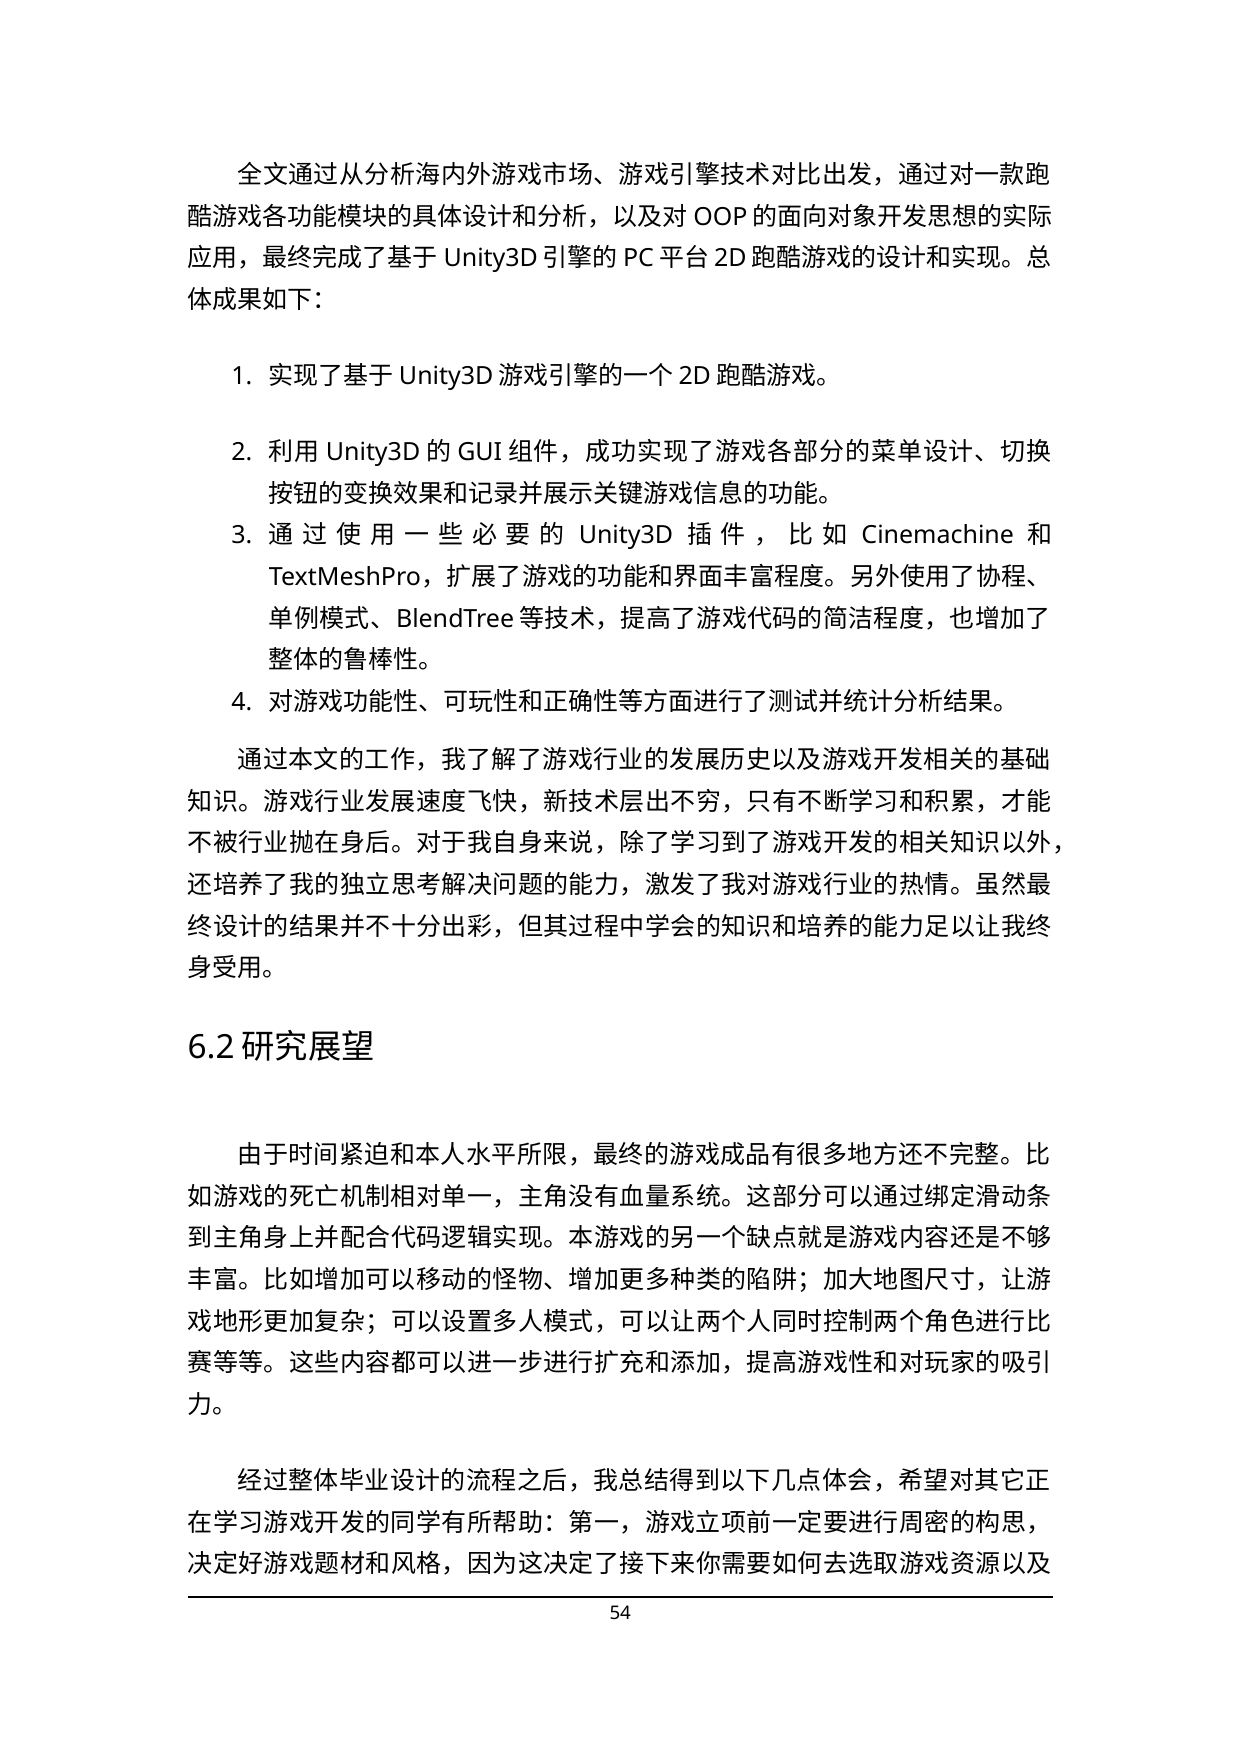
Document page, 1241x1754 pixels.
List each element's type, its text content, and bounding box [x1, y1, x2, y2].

text 全文通过从分析海内外游戏市场、游戏引擎技术对比出发，通过对一款跑酷游戏各功能模块的具体设计和分析，以及对OOP的面向对象开发思想的实际应用，最终完成了基于Unity3D引擎的PC平台2D跑酷游戏的设计和实现。总体成果如下： [187, 150, 1053, 317]
text 由于时间紧迫和本人水平所限，最终的游戏成品有很多地方还不完整。比如游戏的死亡机制相对单一，主角没有血量系统。这部分可以通过绑定滑动条到主角身上并配合代码逻辑实现。本游戏的另一个缺点就是游戏内容还是不够丰富。比如增加可以移动的怪物、增加更多种类的陷阱；加大地图尺寸，让游戏地形更加复杂；可以设置多人模式，可以让两个人同时控制两个角色进行比赛等等。这些内容都可以进一步进行扩充和添加，提高游戏性和对玩家的吸引力。 [187, 1130, 1053, 1422]
text 通过本文的工作，我了解了游戏行业的发展历史以及游戏开发相关的基础知识。游戏行业发展速度飞快，新技术层出不穷，只有不断学习和积累，才能不被行业抛在身后。对于我自身来说，除了学习到了游戏开发的相关知识以外，还培养了我的独立思考解决问题的能力，激发了我对游戏行业的热情。虽然最终设计的结果并不十分出彩，但其过程中学会的知识和培养的能力足以让我终身受用。 [187, 735, 1053, 985]
list 利用Unity3D的GUI组件，成功实现了游戏各部分的菜单设计、切换按钮的变换效果和记录并展示关键游戏信息的功能。 [231, 427, 1053, 510]
list 实现了基于Unity3D游戏引擎的一个2D跑酷游戏。 [231, 351, 1053, 393]
subtitle 6.2研究展望 [187, 1019, 1053, 1068]
list 通过使用一些必要的Unity3D插件，比如Cinemachine和TextMeshPro，扩展了游戏的功能和界面丰富程度。另外使用了协程、单例模式、BlendTree等技术，提高了游戏代码的简洁程度，也增加了整体的鲁棒性。 [231, 510, 1053, 677]
list 对游戏功能性、可玩性和正确性等方面进行了测试并统计分析结果。 [231, 677, 1053, 719]
